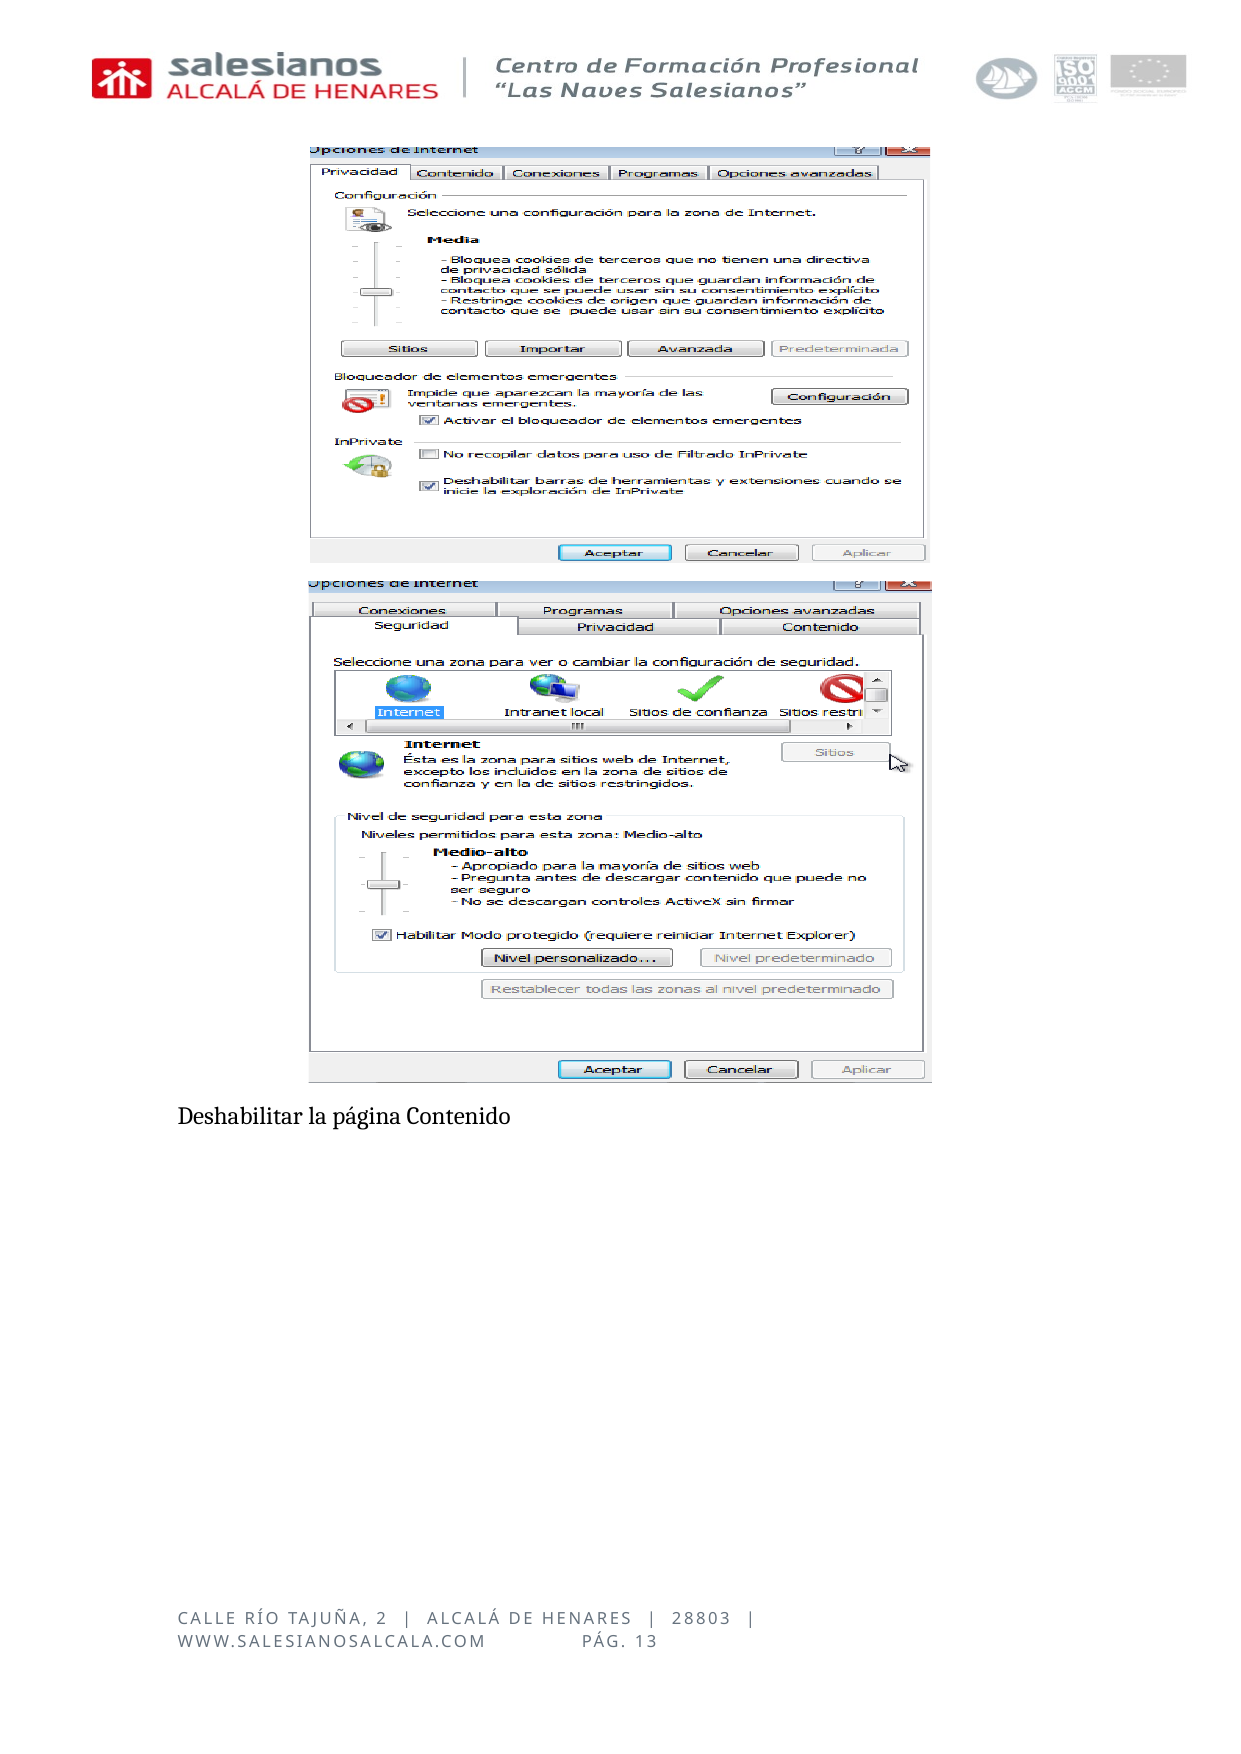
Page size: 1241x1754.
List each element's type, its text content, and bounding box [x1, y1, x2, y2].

picture [308, 581, 932, 1083]
text Deshabilitar la página Contenido [177, 1102, 1063, 1131]
picture [310, 147, 931, 563]
